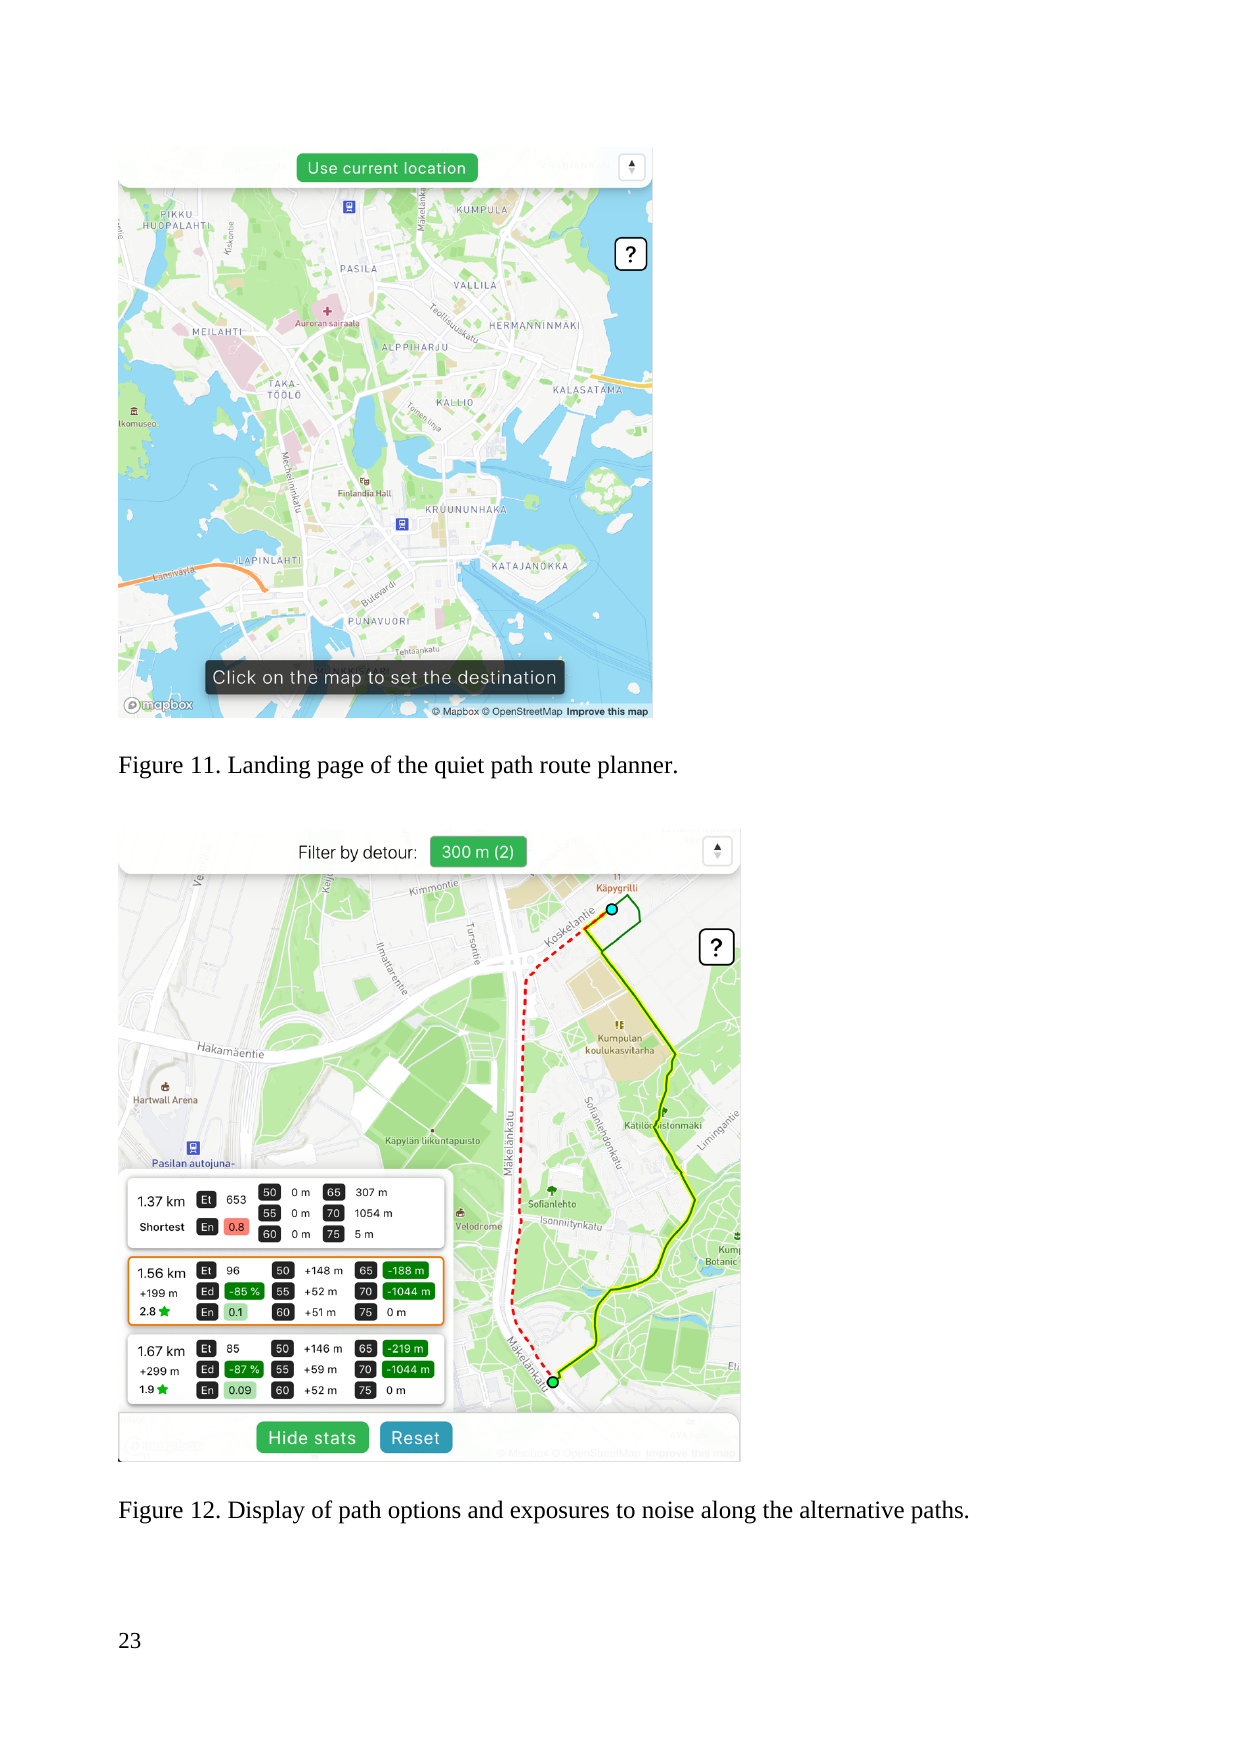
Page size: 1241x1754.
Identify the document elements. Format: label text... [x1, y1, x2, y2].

picture [118, 147, 653, 718]
text Figure 12. Display of path options and exposures to noise along the alternative paths. [118, 1495, 1122, 1524]
picture [118, 829, 741, 1462]
text Figure 11. Landing page of the quiet path route planner. [118, 750, 1122, 779]
